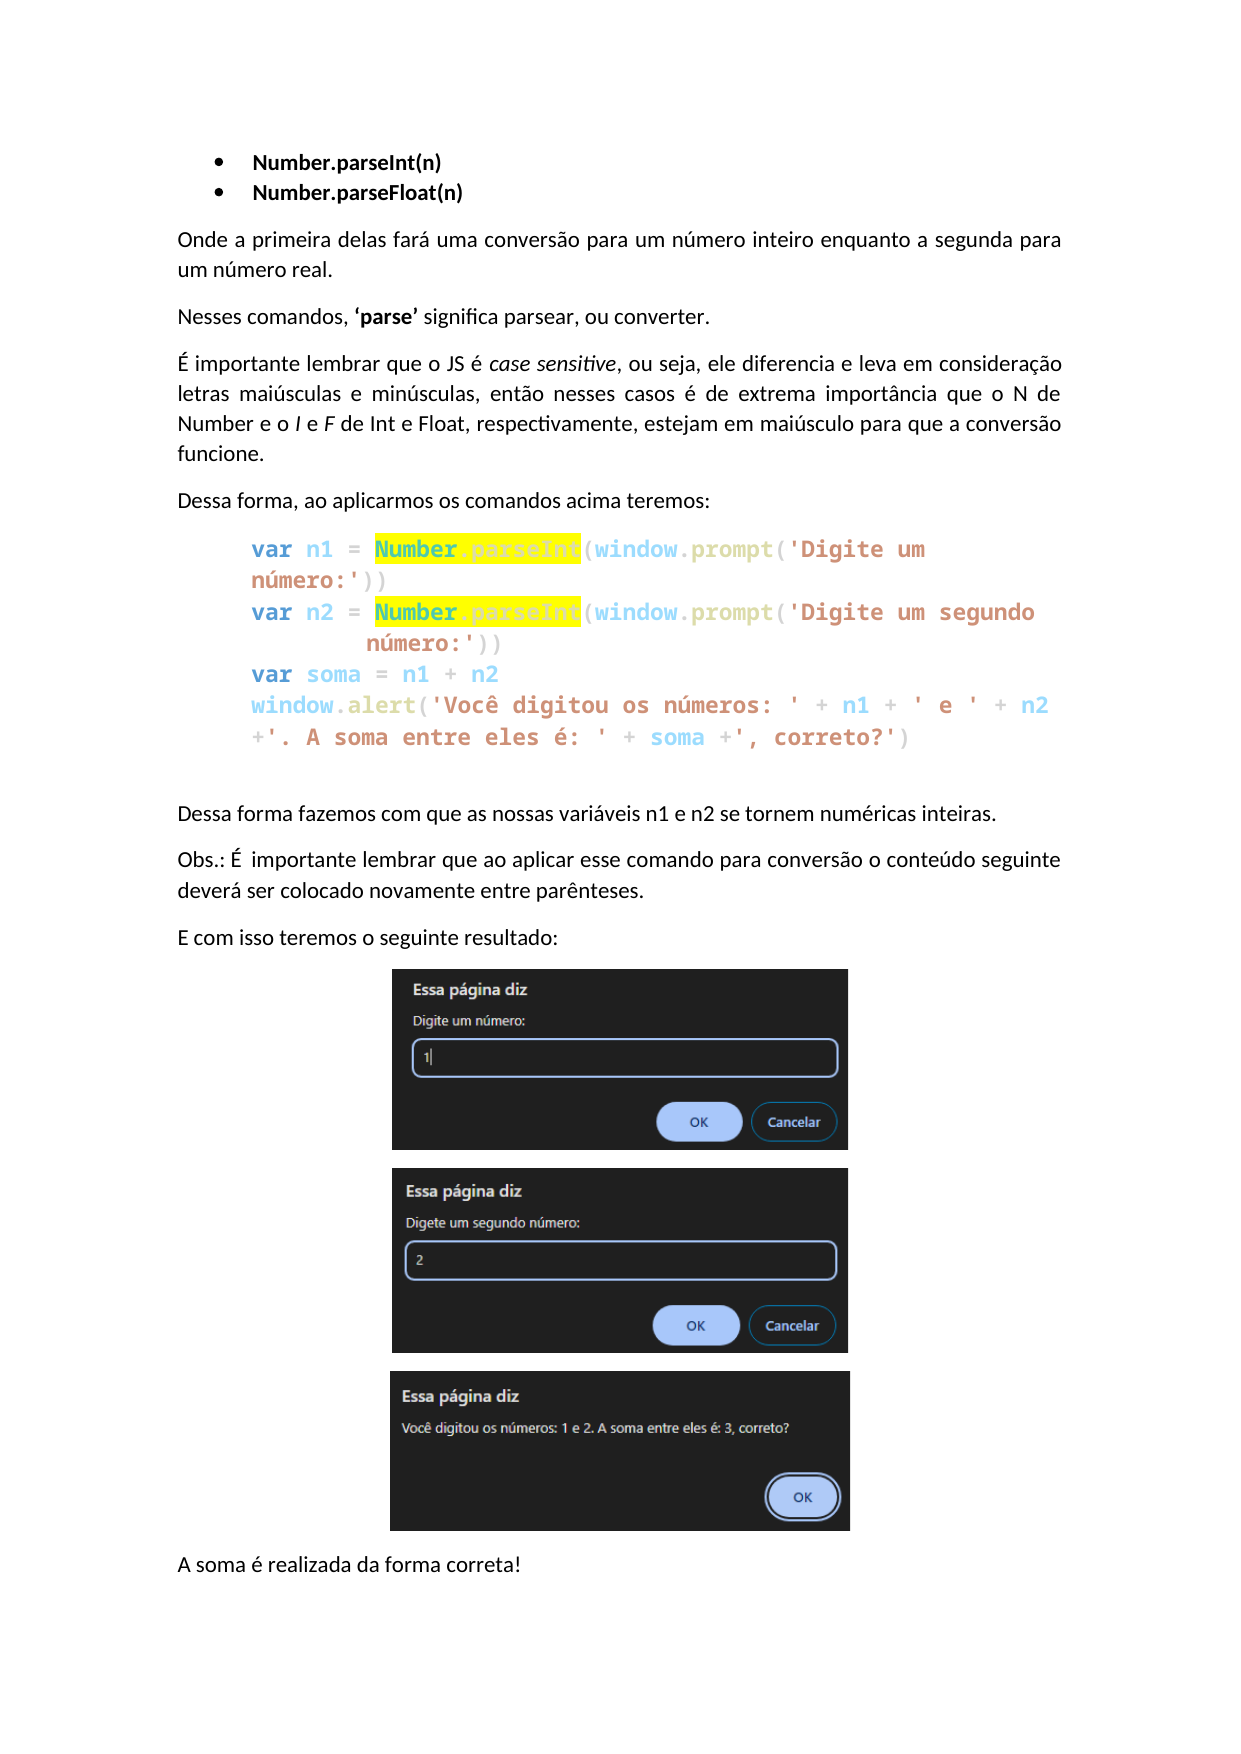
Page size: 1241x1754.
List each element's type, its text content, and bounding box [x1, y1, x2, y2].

list Number.parseFloat(n) [215, 178, 1063, 206]
text Onde a primeira delas fará uma conversão para um número inteiro enquanto a segunda para um número real. [177, 225, 1063, 283]
text Dessa forma fazemos com que as nossas variáveis n1 e n2 se tornem numéricas inteiras. [177, 799, 1063, 827]
text window.alert('Você digitou os números: ' + n1 + ' e ' + n2 +'. A soma entre eles é: ' + soma +', correto?') [251, 689, 1063, 752]
text var n1 = Number.parseInt(window.prompt('Digite um número:')) [251, 533, 1063, 596]
text É importante lembrar que o JS é case sensitive, ou seja, ele diferencia e leva em consideração letras maiúsculas e minúsculas, então nesses casos é de extrema importância que o N de Number e o I e F de Int e Float, respectivamente, estejam em maiúsculo para que a conversão funcione. [177, 349, 1063, 467]
picture [390, 1371, 851, 1531]
text Dessa forma, ao aplicarmos os comandos acima teremos: [177, 486, 1063, 514]
text var n2 = Number.parseInt(window.prompt('Digite um segundo [251, 596, 375, 627]
list Number.parseInt(n) [215, 148, 1063, 176]
text var soma = n1 + n2 [251, 658, 1063, 689]
text Obs.: É importante lembrar que ao aplicar esse comando para conversão o conteúdo seguinte deverá ser colocado novamente entre parênteses. [177, 846, 1063, 904]
text E com isso teremos o seguinte resultado: [177, 923, 1063, 951]
text número:')) [325, 627, 1063, 658]
text var n2 = Number.parseInt(window.prompt('Digite um segundo [581, 596, 1063, 627]
picture [392, 1168, 849, 1353]
text A soma é realizada da forma correta! [177, 1550, 1063, 1578]
text Nesses comandos, ‘parse’ significa parsear, ou converter. [177, 302, 1063, 330]
picture [392, 969, 849, 1150]
